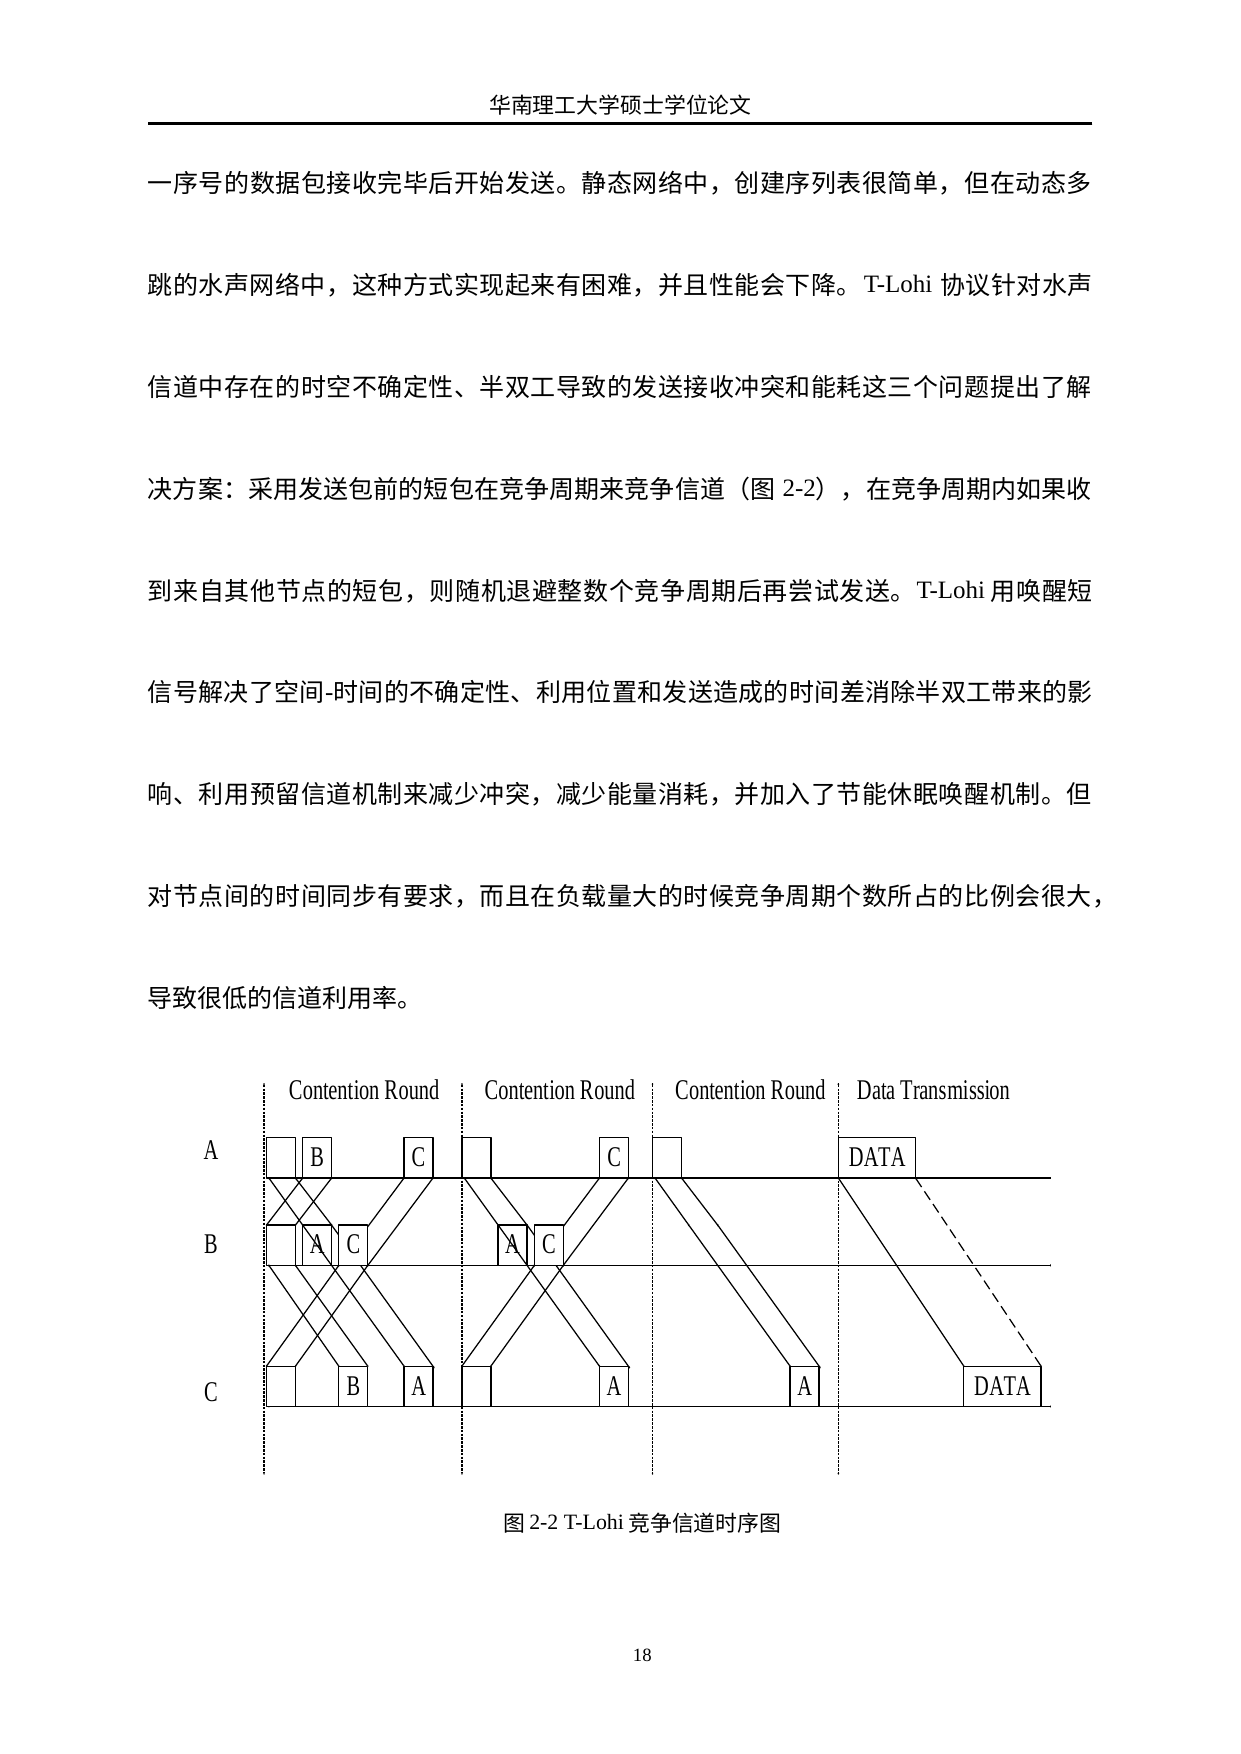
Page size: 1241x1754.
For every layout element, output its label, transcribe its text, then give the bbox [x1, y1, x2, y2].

text 图2-2 T-Lohi竞争信道时序图 [148, 1504, 1092, 1538]
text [148, 148, 1092, 1031]
